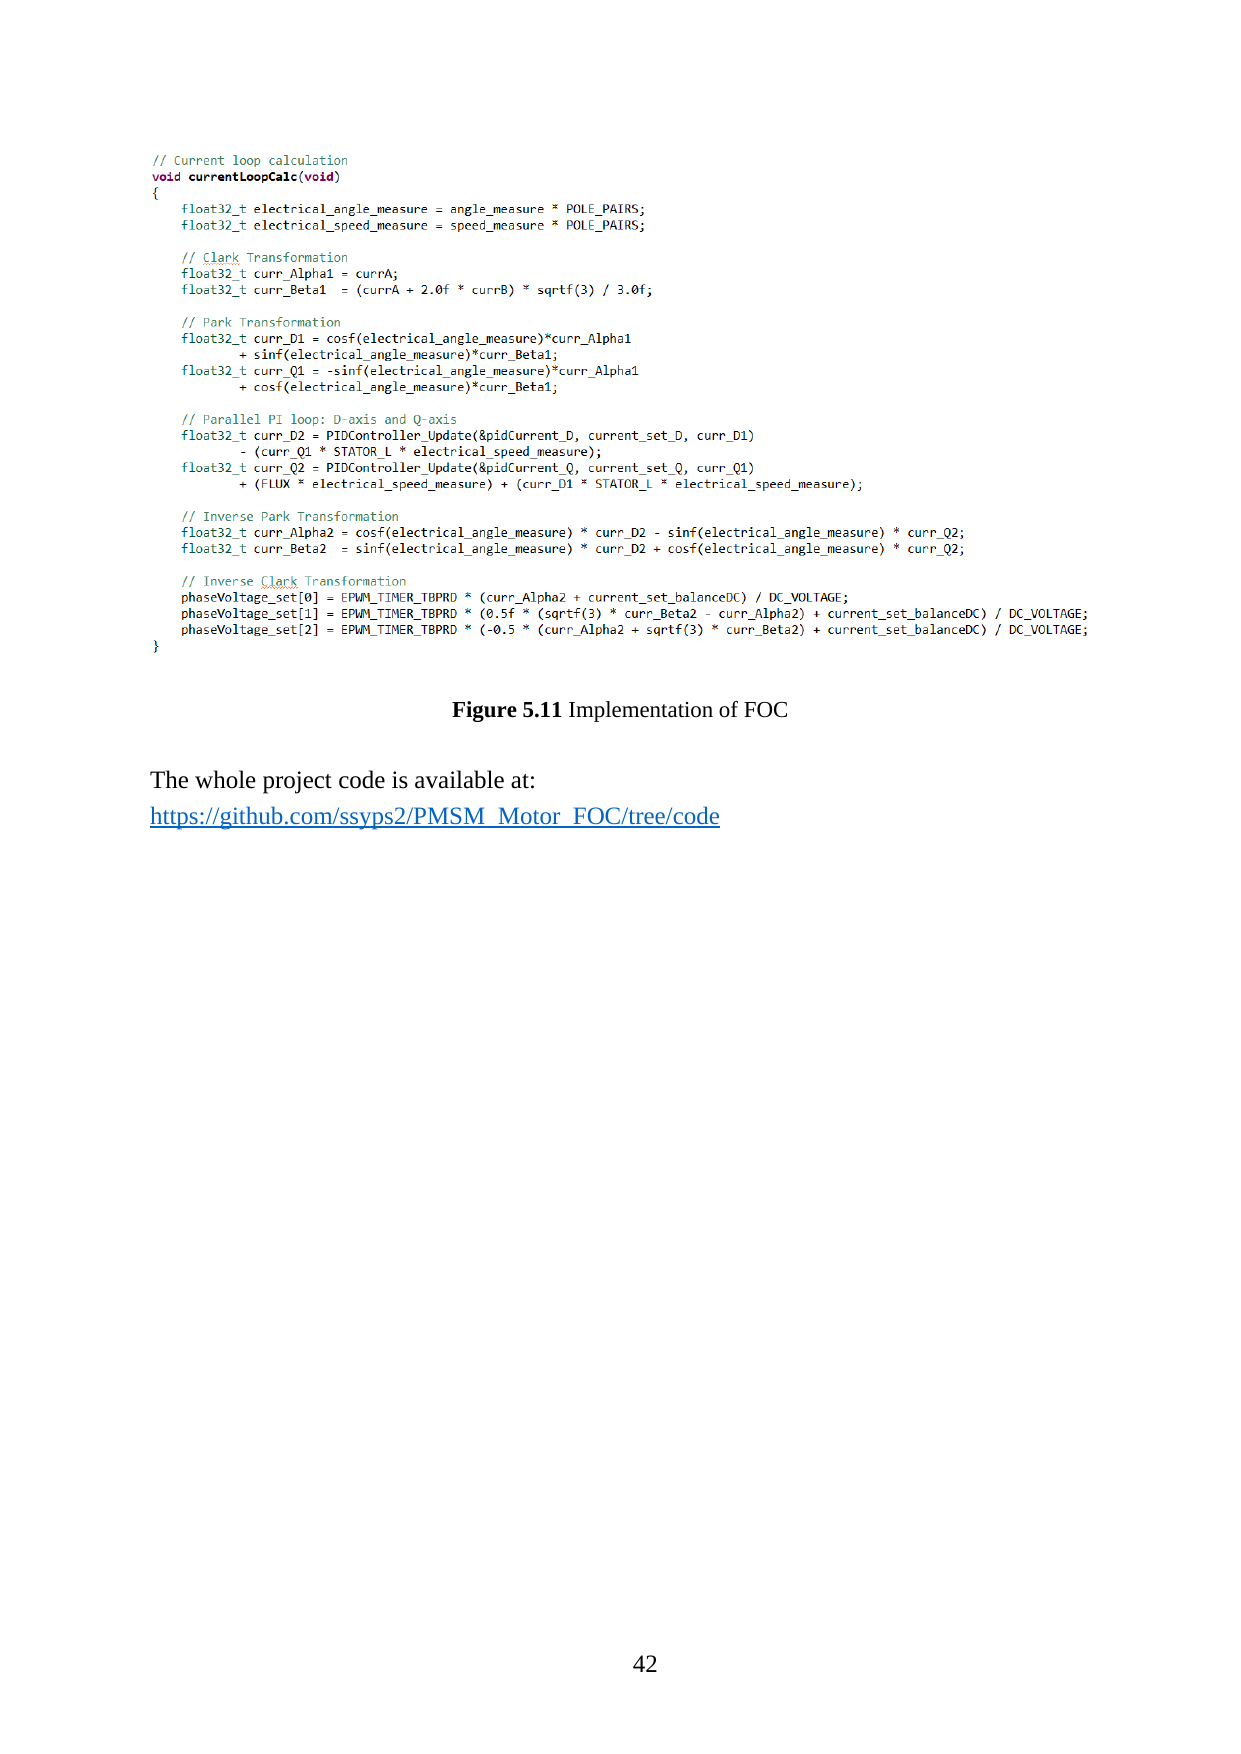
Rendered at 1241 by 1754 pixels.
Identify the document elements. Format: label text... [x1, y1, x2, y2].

text The whole project code is available at: https://github.com/ssyps2/PMSM_Motor_FOC/tree/code [150, 765, 1090, 830]
picture [150, 150, 1091, 657]
text Figure 5.11 Implementation of FOC [150, 697, 1090, 723]
